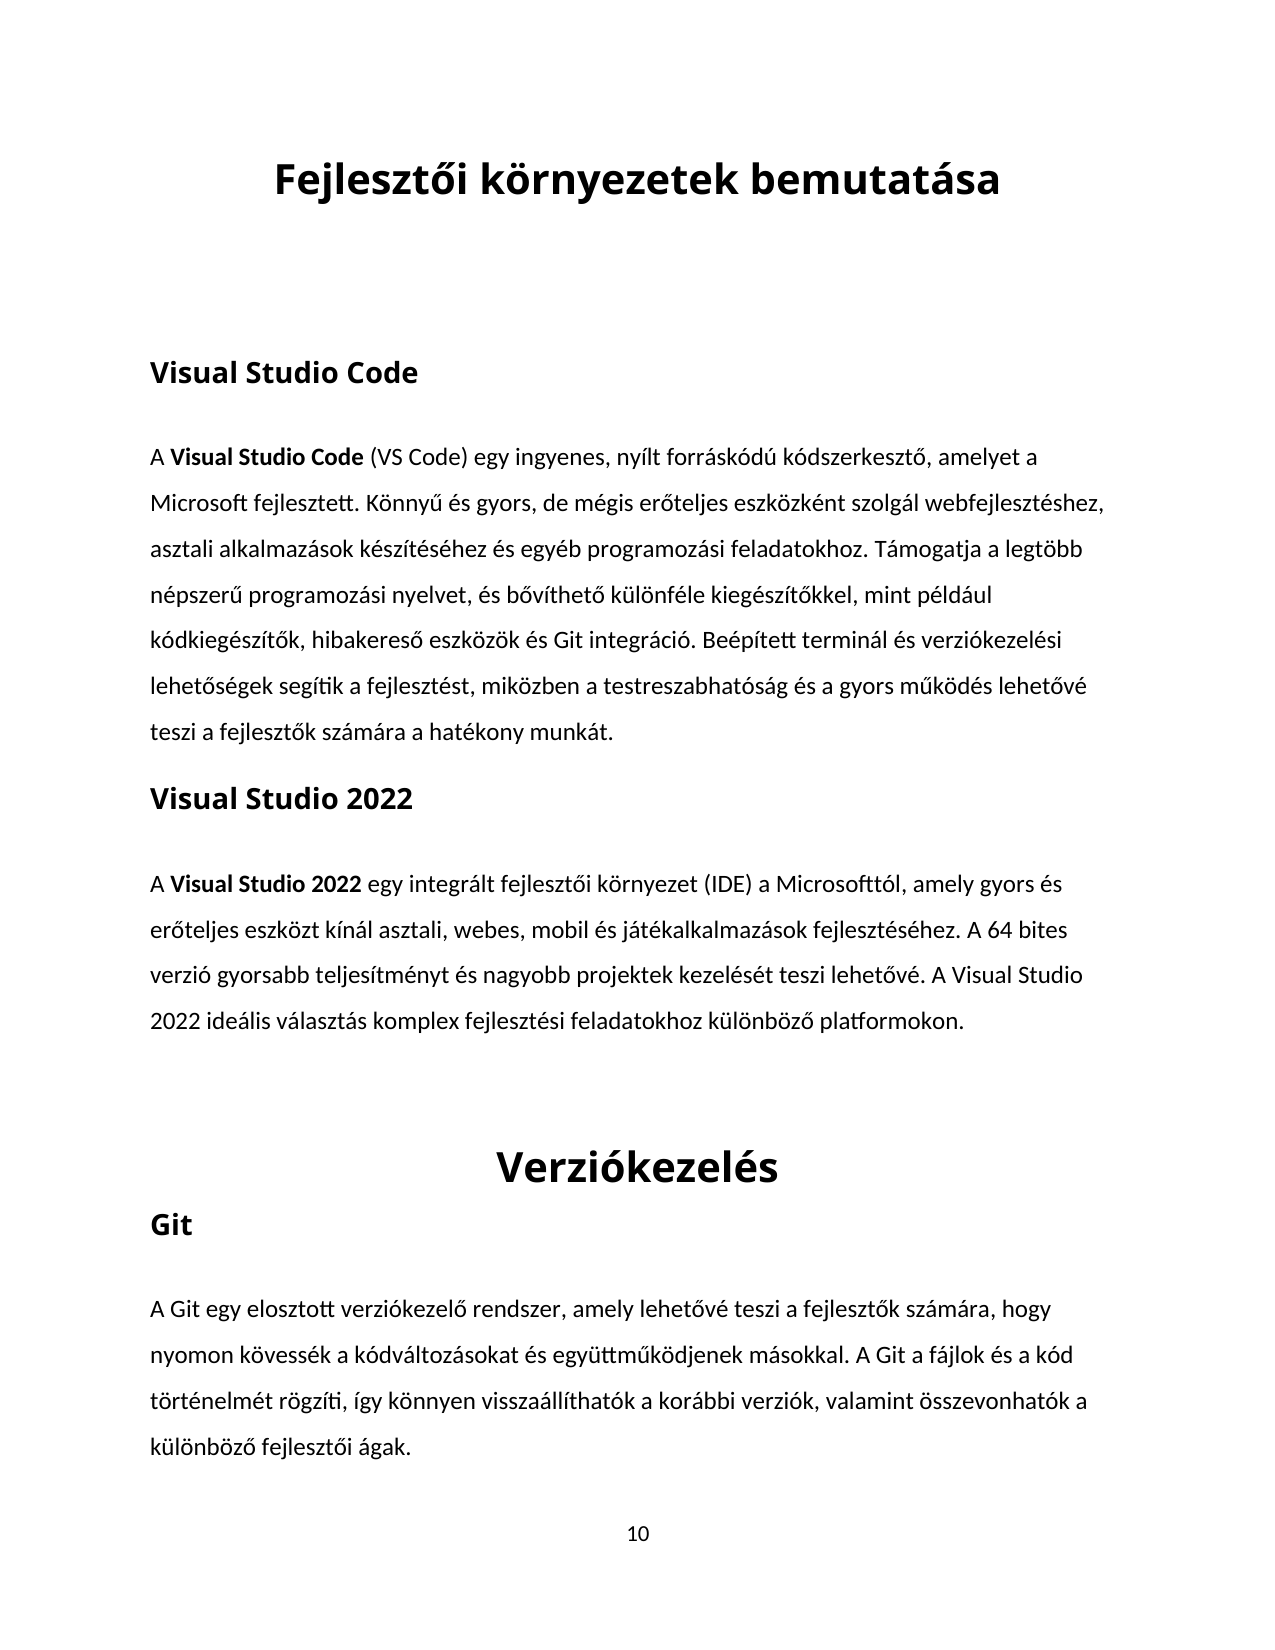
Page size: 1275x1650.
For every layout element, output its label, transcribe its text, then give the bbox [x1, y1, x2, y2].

subtitle Git [150, 1204, 1125, 1243]
subtitle Visual Studio Code [150, 352, 1125, 392]
text A Visual Studio Code (VS Code) egy ingyenes, nyílt forráskódú kódszerkesztő, amelyet a Microsoft fejlesztett. Könnyű és gyors, de mégis erőteljes eszközként szolgál webfejlesztéshez, asztali alkalmazások készítéséhez és egyéb programozási feladatokhoz. Támogatja a legtöbb népszerű programozási nyelvet, és bővíthető különféle kiegészítőkkel, mint például kódkiegészítők, hibakereső eszközök és Git integráció. Beépített terminál és verziókezelési lehetőségek segítik a fejlesztést, miközben a testreszabhatóság és a gyors működés lehetővé teszi a fejlesztők számára a hatékony munkát. [150, 442, 1125, 746]
subtitle Fejlesztői környezetek bemutatása [150, 150, 1125, 207]
subtitle Visual Studio 2022 [150, 778, 1125, 818]
text A Git egy elosztott verziókezelő rendszer, amely lehetővé teszi a fejlesztők számára, hogy nyomon kövessék a kódváltozásokat és együttműködjenek másokkal. A Git a fájlok és a kód történelmét rögzíti, így könnyen visszaállíthatók a korábbi verziók, valamint összevonhatók a különböző fejlesztői ágak. [150, 1293, 1125, 1461]
text A Visual Studio 2022 egy integrált fejlesztői környezet (IDE) a Microsofttól, amely gyors és erőteljes eszközt kínál asztali, webes, mobil és játékalkalmazások fejlesztéséhez. A 64 bites verzió gyorsabb teljesítményt és nagyobb projektek kezelését teszi lehetővé. A Visual Studio 2022 ideális választás komplex fejlesztési feladatokhoz különböző platformokon. [150, 868, 1125, 1036]
subtitle Verziókezelés [150, 1138, 1125, 1195]
